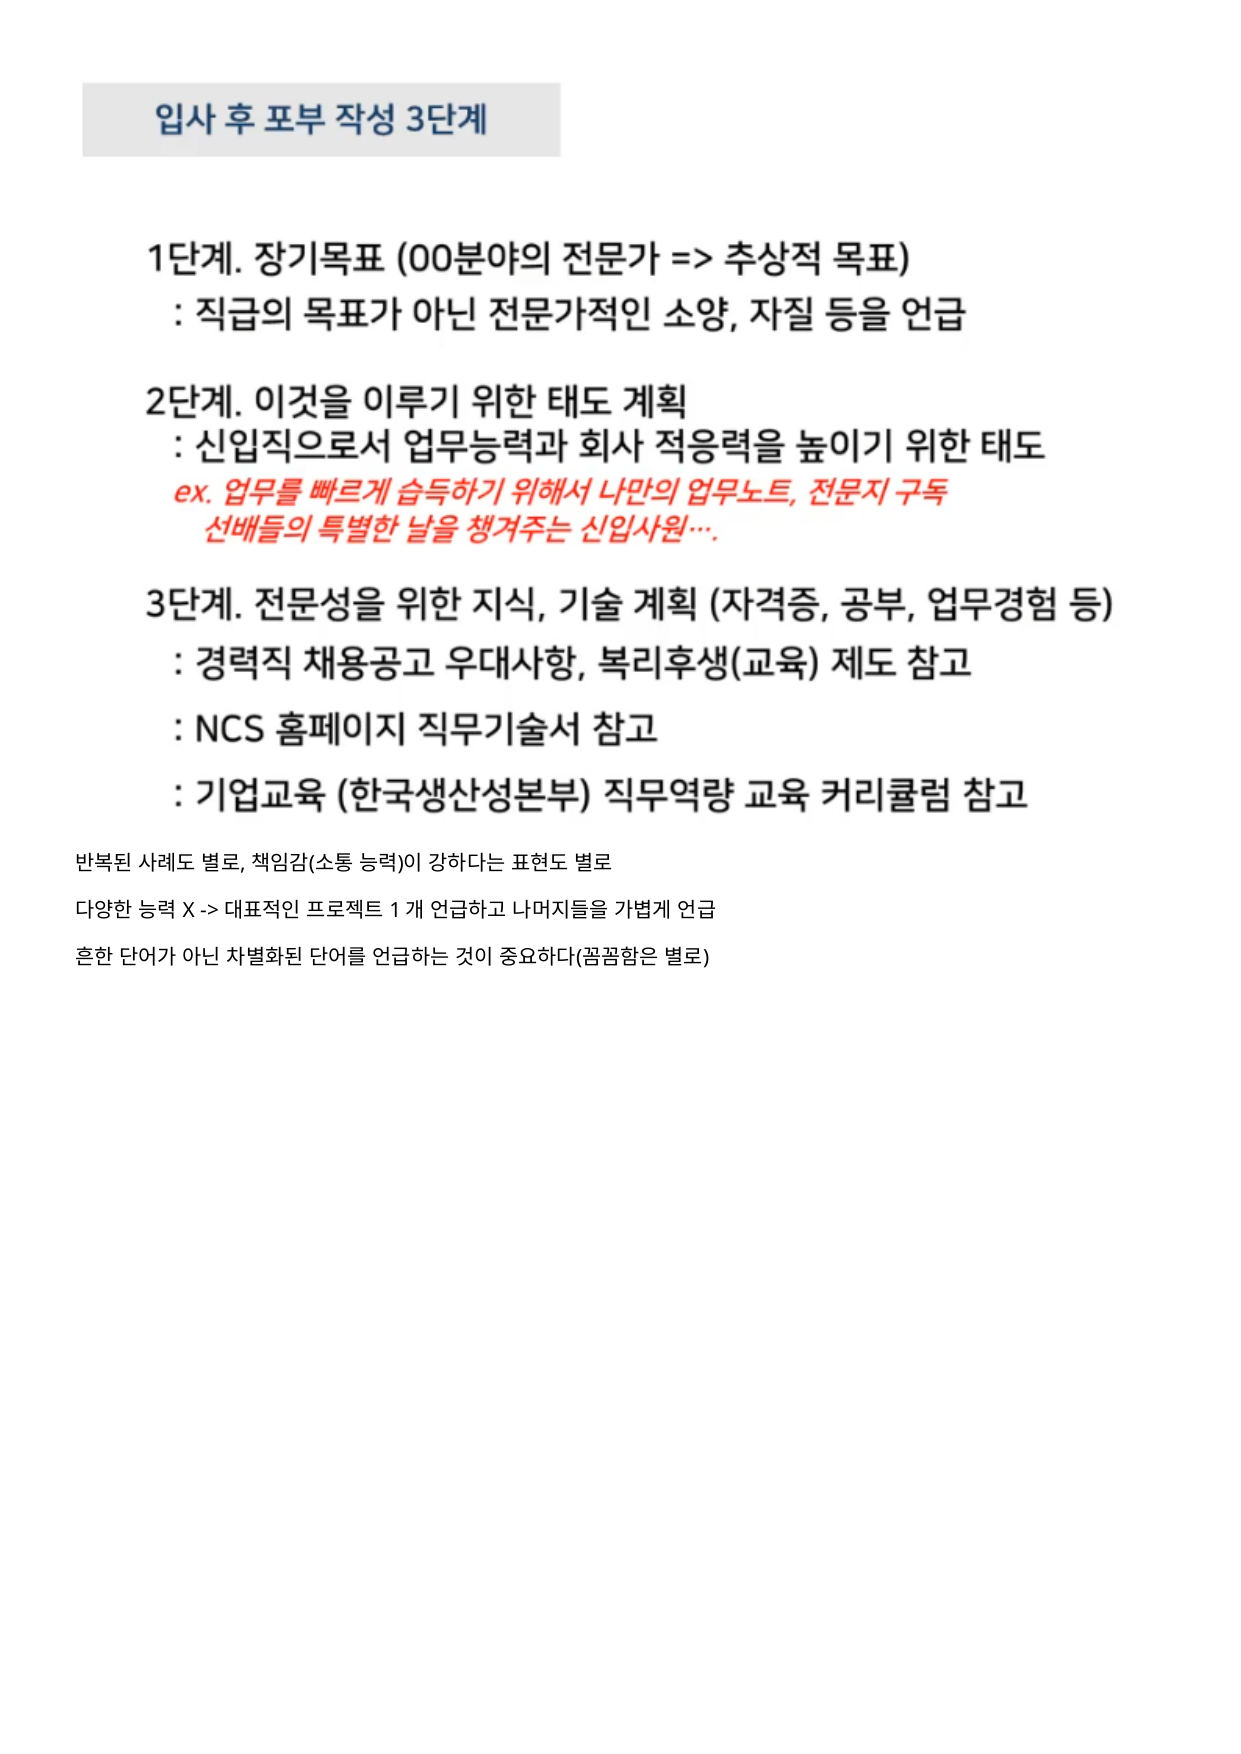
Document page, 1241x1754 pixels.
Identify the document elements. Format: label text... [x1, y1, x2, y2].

picture [75, 75, 1125, 830]
text 흔한 단어가 아닌 차별화된 단어를 언급하는 것이 중요하다(꼼꼼함은 별로) [75, 940, 1165, 971]
text 다양한 능력 X -> 대표적인 프로젝트 1개 언급하고 나머지들을 가볍게 언급 [75, 893, 1165, 924]
text 반복된 사례도 별로, 책임감(소통 능력)이 강하다는 표현도 별로 [75, 846, 1165, 877]
